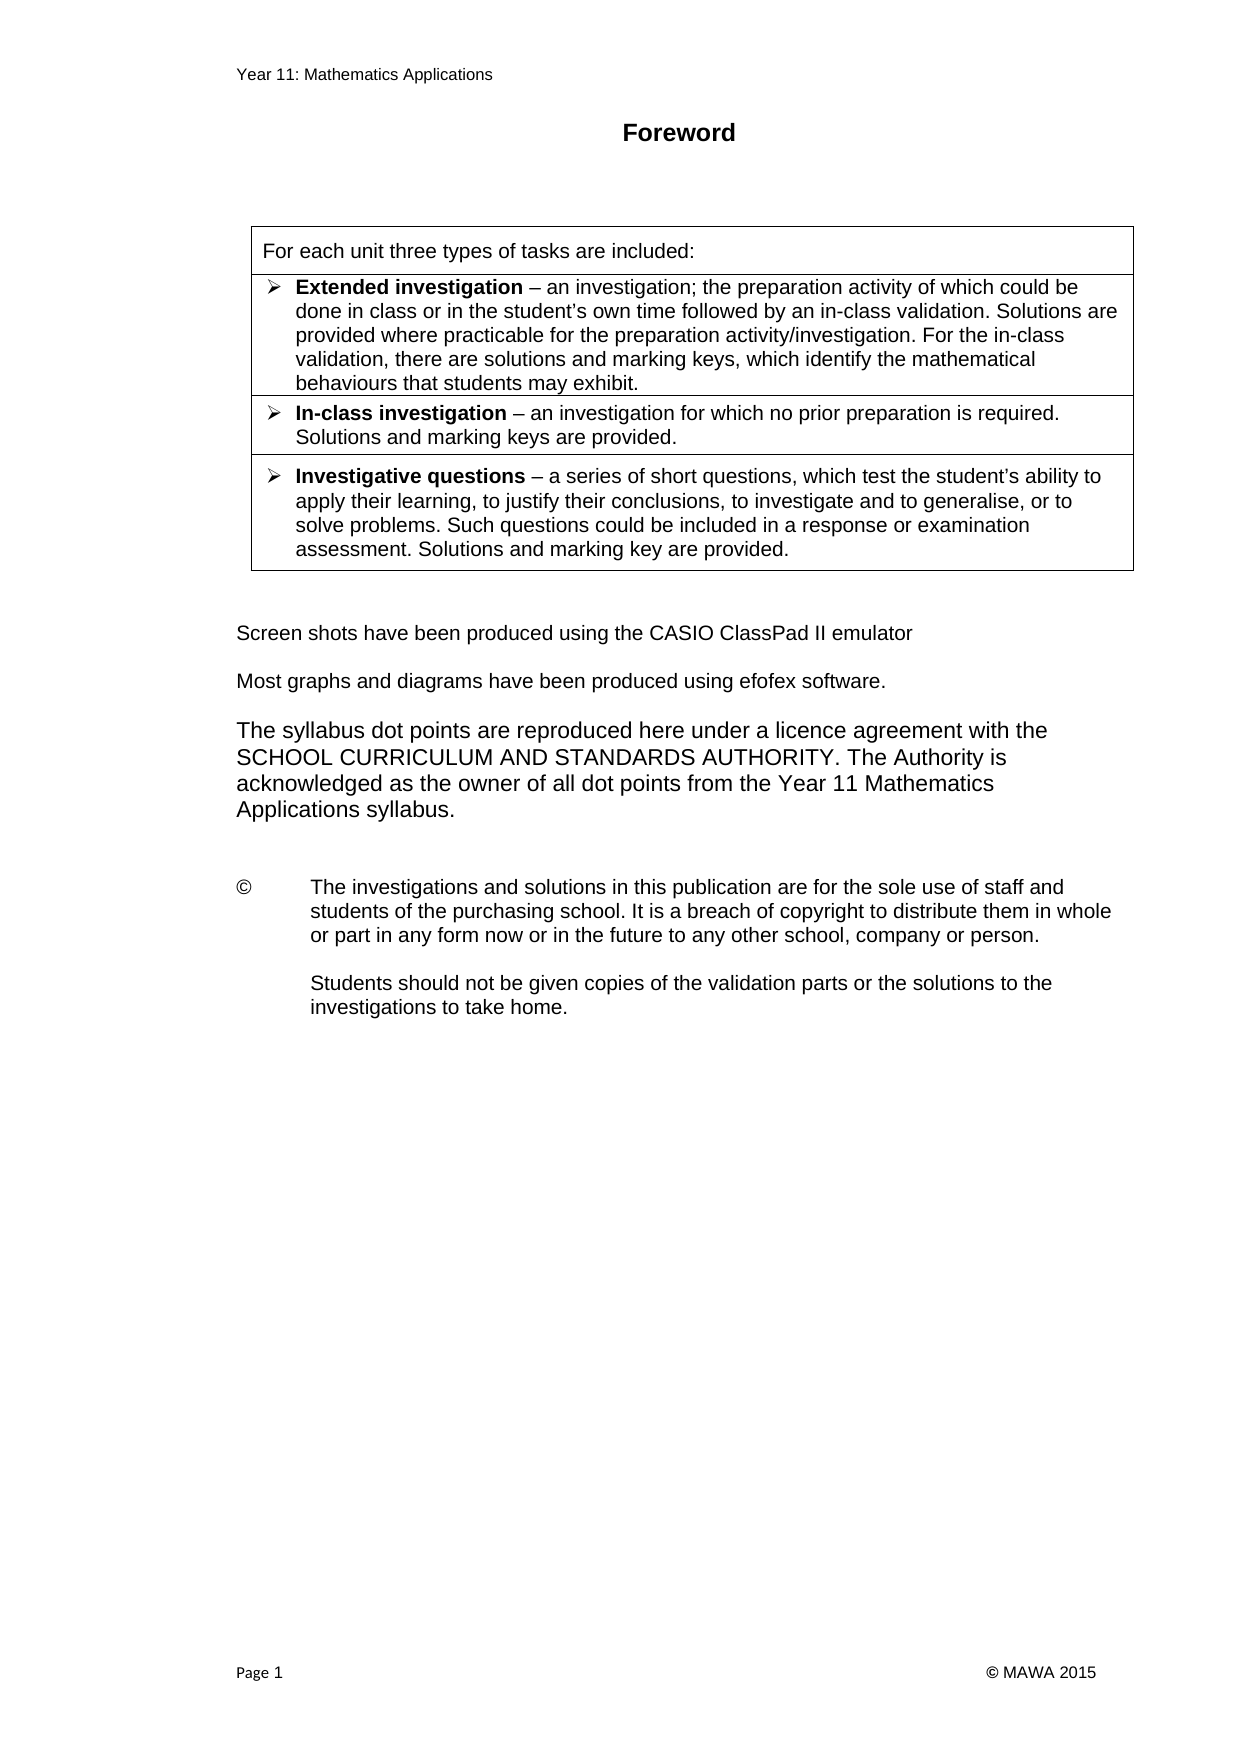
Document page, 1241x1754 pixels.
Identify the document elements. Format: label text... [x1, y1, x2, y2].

table_cell Investigative questions – a series of short questions, which test the student’s ability to apply their learning, to justify their conclusions, to investigate and to generalise, or to solve problems. Such questions could be included in a response or examination assessment. Solutions and marking key are provided. [252, 455, 1133, 570]
table_header For each unit three types of tasks are included: [252, 227, 1133, 274]
table_cell In-class investigation – an investigation for which no prior preparation is required. Solutions and marking keys are provided. [252, 396, 1133, 454]
text © The investigations and solutions in this publication are for the sole use of staff and students of the purchasing school. It is a breach of copyright to distribute them in whole or part in any form now or in the future to any other school, company or person. [236, 875, 1122, 947]
text Most graphs and diagrams have been produced using efofex software. [236, 669, 1122, 693]
text Students should not be given copies of the validation parts or the solutions to the investigations to take home. [310, 971, 1122, 1019]
text Screen shots have been produced using the CASIO ClassPad II emulator [236, 621, 1122, 645]
text Foreword [236, 118, 1122, 147]
table_cell Extended investigation – an investigation; the preparation activity of which could be done in class or in the student’s own time followed by an in-class validation. Solutions are provided where practicable for the preparation activity/investigation. For the in-class validation, there are solutions and marking keys, which identify the mathematical behaviours that students may exhibit. [252, 275, 1133, 395]
text The syllabus dot points are reproduced here under a licence agreement with the SCHOOL CURRICULUM AND STANDARDS AUTHORITY. The Authority is acknowledged as the owner of all dot points from the Year 11 Mathematics Applications syllabus. [236, 717, 1122, 822]
